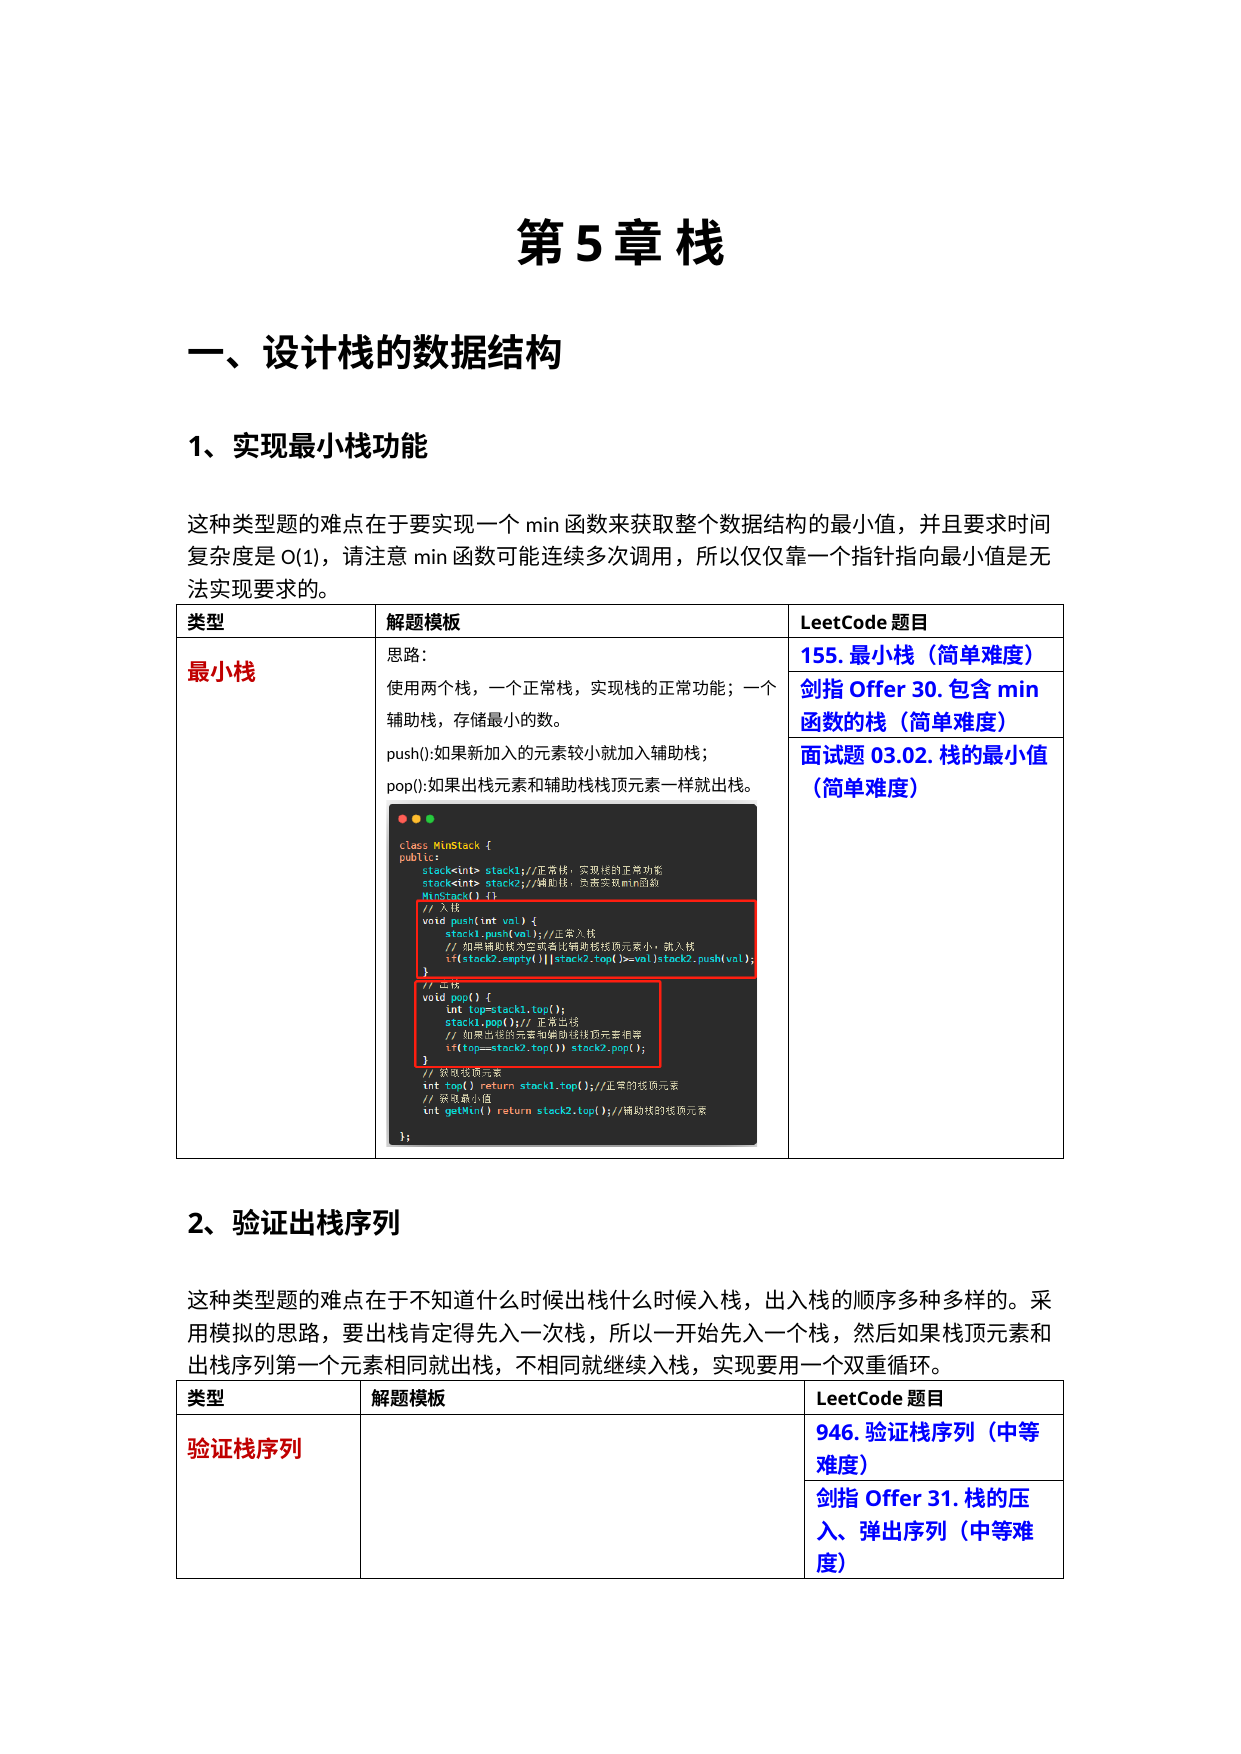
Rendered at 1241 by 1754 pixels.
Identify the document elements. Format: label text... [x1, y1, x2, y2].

table_header LeetCode题目 [789, 605, 1063, 637]
text 这种类型题的难点在于要实现一个min函数来获取整个数据结构的最小值，并且要求时间复杂度是O(1)，请注意min函数可能连续多次调用，所以仅仅靠一个指针指向最小值是无法实现要求的。 [187, 506, 1053, 604]
picture [386, 800, 758, 1147]
subtitle 2、验证出栈序列 [187, 1188, 1053, 1253]
text 这种类型题的难点在于不知道什么时候出栈什么时候入栈，出入栈的顺序多种多样的。采用模拟的思路，要出栈肯定得先入一次栈，所以一开始先入一个栈，然后如果栈顶元素和出栈序列第一个元素相同就出栈，不相同就继续入栈，实现要用一个双重循环。 [187, 1283, 1053, 1380]
table_header 解题模板 [361, 1381, 804, 1414]
table_cell 验证栈序列 [177, 1415, 360, 1578]
table_cell 思路： 使用两个栈，一个正常栈，实现栈的正常功能；一个辅助栈，存储最小的数。 push():如果新加入的元素较小就加入辅助栈； pop():如果出栈元素和辅助栈栈顶元素一样就出栈。 [376, 638, 788, 1158]
table_cell [361, 1415, 804, 1578]
table_header 解题模板 [376, 605, 788, 637]
table_cell 最小栈 [177, 638, 375, 1158]
table_header 类型 [177, 1381, 360, 1414]
table_cell 面试题 03.02. 栈的最小值（简单难度） [789, 738, 1063, 1158]
table_header 类型 [177, 605, 375, 637]
subtitle 一、设计栈的数据结构 [187, 318, 1053, 383]
subtitle 1、实现最小栈功能 [187, 412, 1053, 477]
table_header LeetCode题目 [805, 1381, 1063, 1414]
subtitle 第5章 栈 [187, 191, 1053, 289]
